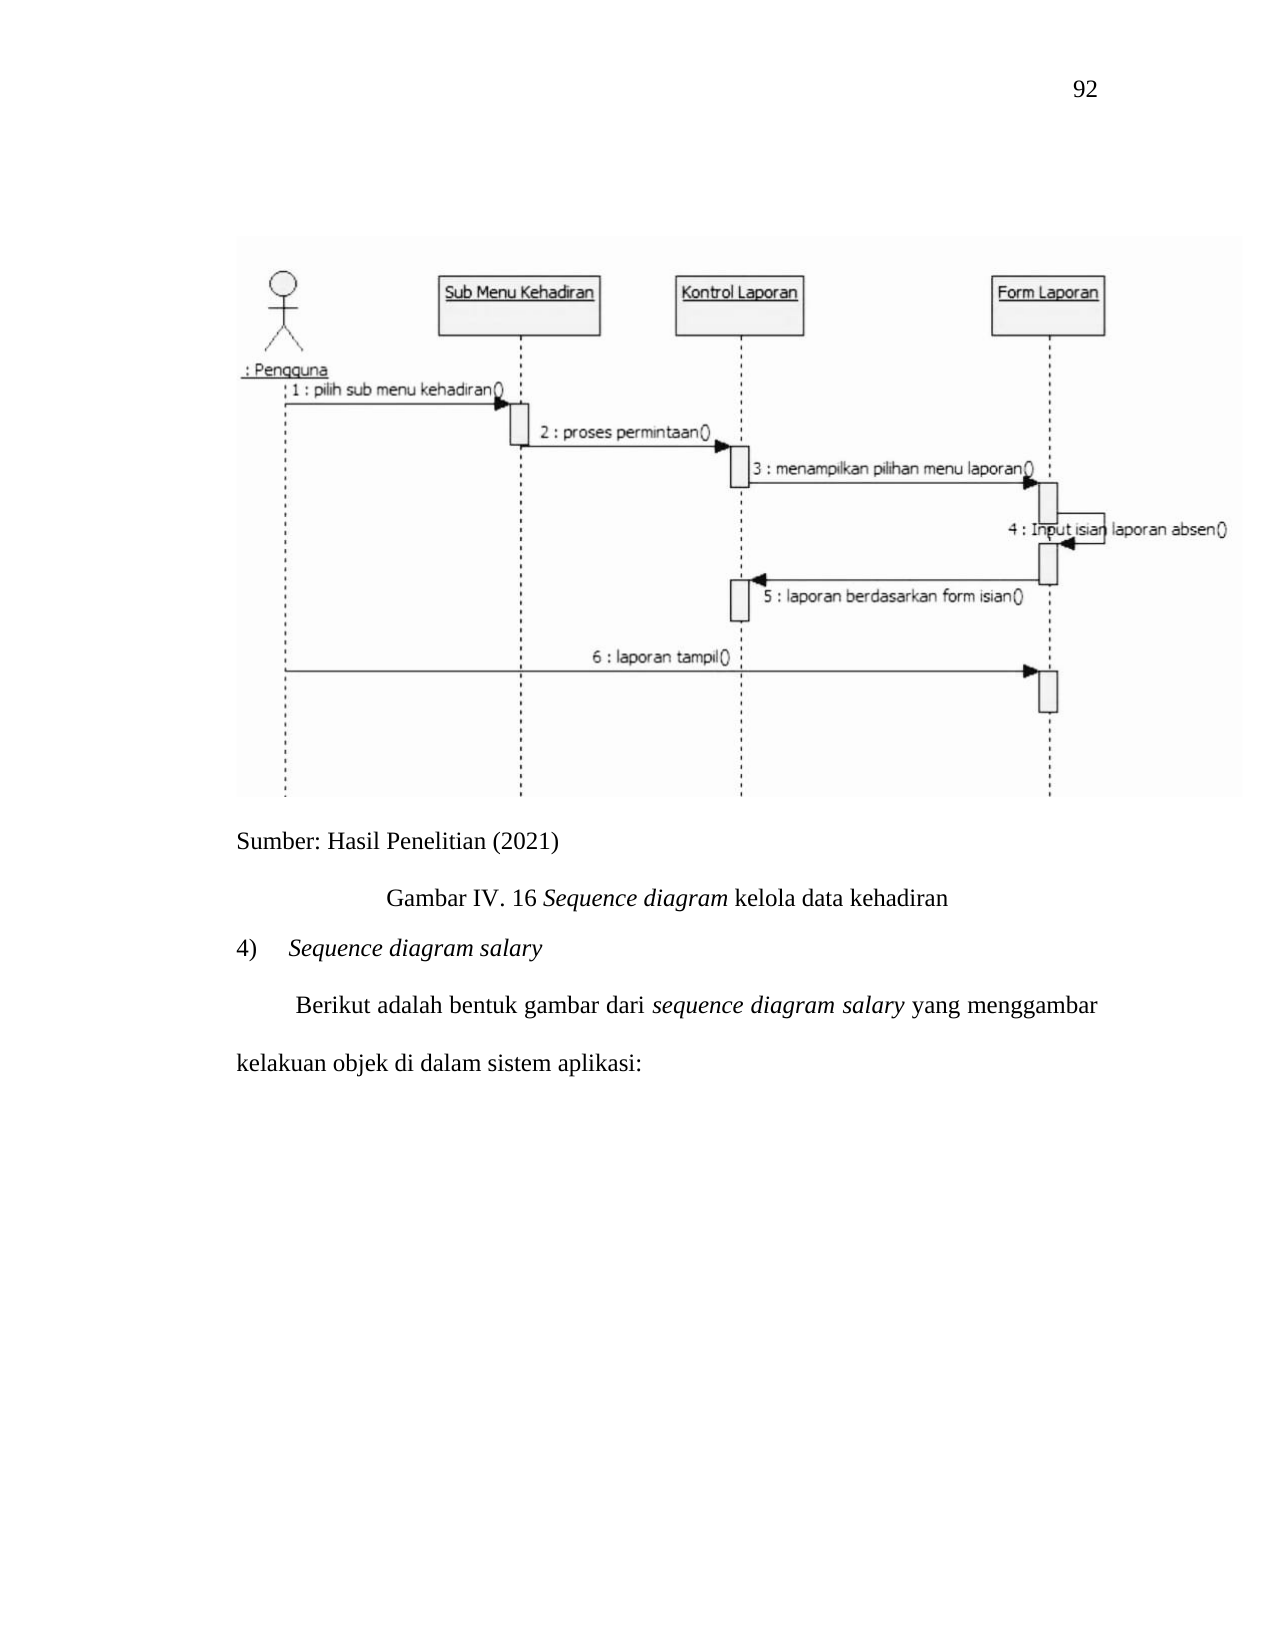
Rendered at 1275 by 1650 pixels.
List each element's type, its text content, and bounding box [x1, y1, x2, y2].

picture [236, 236, 1243, 797]
list Sumber: Hasil Penelitian (2021) [236, 826, 1098, 854]
text Berikut adalah bentuk gambar dari sequence diagram salary yang menggambar kelakuan objek di dalam sistem aplikasi: [236, 990, 1098, 1077]
text 4) Sequence diagram salary [236, 933, 1098, 962]
text Gambar IV. 16 Sequence diagram kelola data kehadiran [236, 883, 1098, 912]
